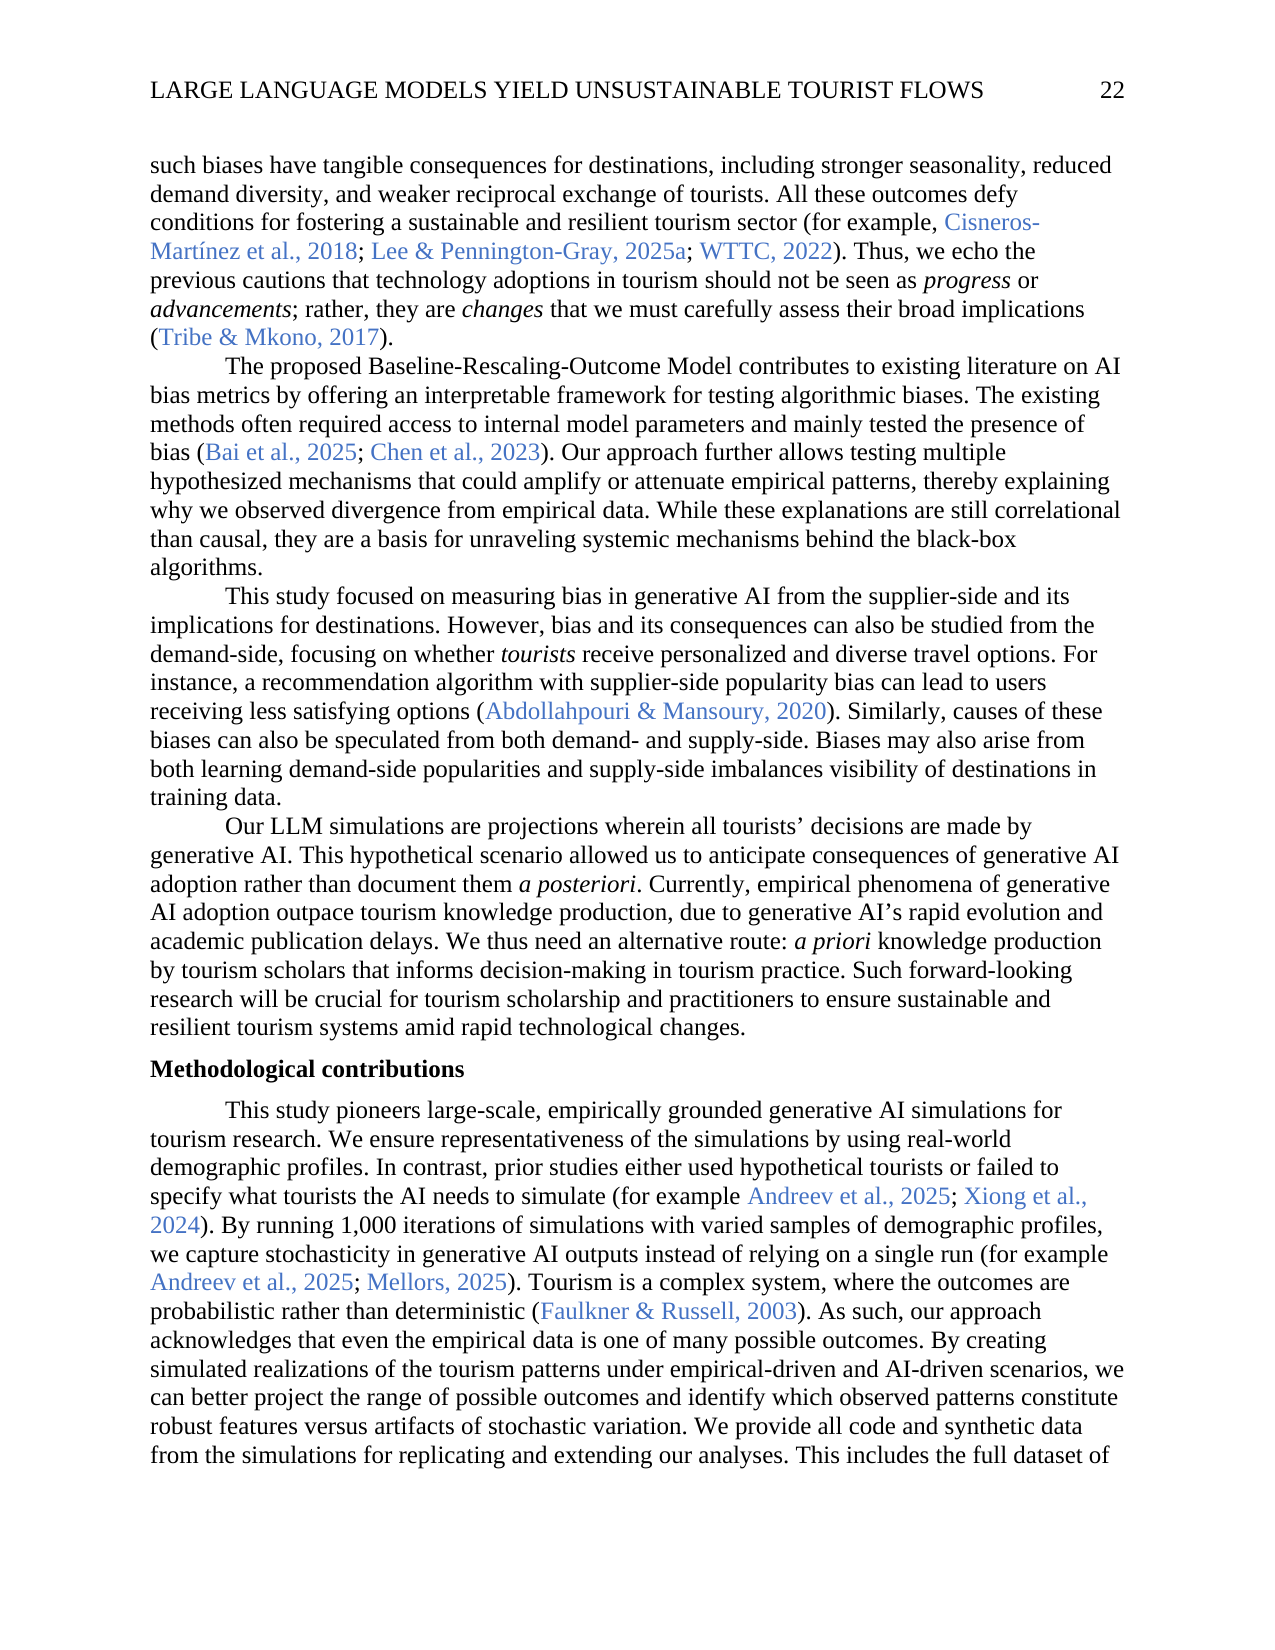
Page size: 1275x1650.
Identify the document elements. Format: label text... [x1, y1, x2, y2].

text This study focused on measuring bias in generative AI from the supplier-side and its implications for destinations. However, bias and its consequences can also be studied from the demand-side, focusing on whether tourists receive personalized and diverse travel options. For instance, a recommendation algorithm with supplier-side popularity bias can lead to users receiving less satisfying options (Abdollahpouri & Mansoury, 2020). Similarly, causes of these biases can also be speculated from both demand- and supply-side. Biases may also arise from both learning demand-side popularities and supply-side imbalances visibility of destinations in training data. [150, 581, 1125, 811]
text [150, 1095, 1125, 1469]
text The proposed Baseline-Rescaling-Outcome Model contributes to existing literature on AI bias metrics by offering an interpretable framework for testing algorithmic biases. The existing methods often required access to internal model parameters and mainly tested the presence of bias (Bai et al., 2025; Chen et al., 2023). Our approach further allows testing multiple hypothesized mechanisms that could amplify or attenuate empirical patterns, thereby explaining why we observed divergence from empirical data. While these explanations are still correlational than causal, they are a basis for unraveling systemic mechanisms behind the black-box algorithms. [150, 351, 1125, 581]
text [150, 150, 1125, 351]
subtitle Methodological contributions [150, 1054, 1125, 1082]
text Our LLM simulations are projections wherein all tourists’ decisions are made by generative AI. This hypothetical scenario allowed us to anticipate consequences of generative AI adoption rather than document them a posteriori. Currently, empirical phenomena of generative AI adoption outpace tourism knowledge production, due to generative AI’s rapid evolution and academic publication delays. We thus need an alternative route: a priori knowledge production by tourism scholars that informs decision-making in tourism practice. Such forward-looking research will be crucial for tourism scholarship and practitioners to ensure sustainable and resilient tourism systems amid rapid technological changes. [150, 811, 1125, 1041]
